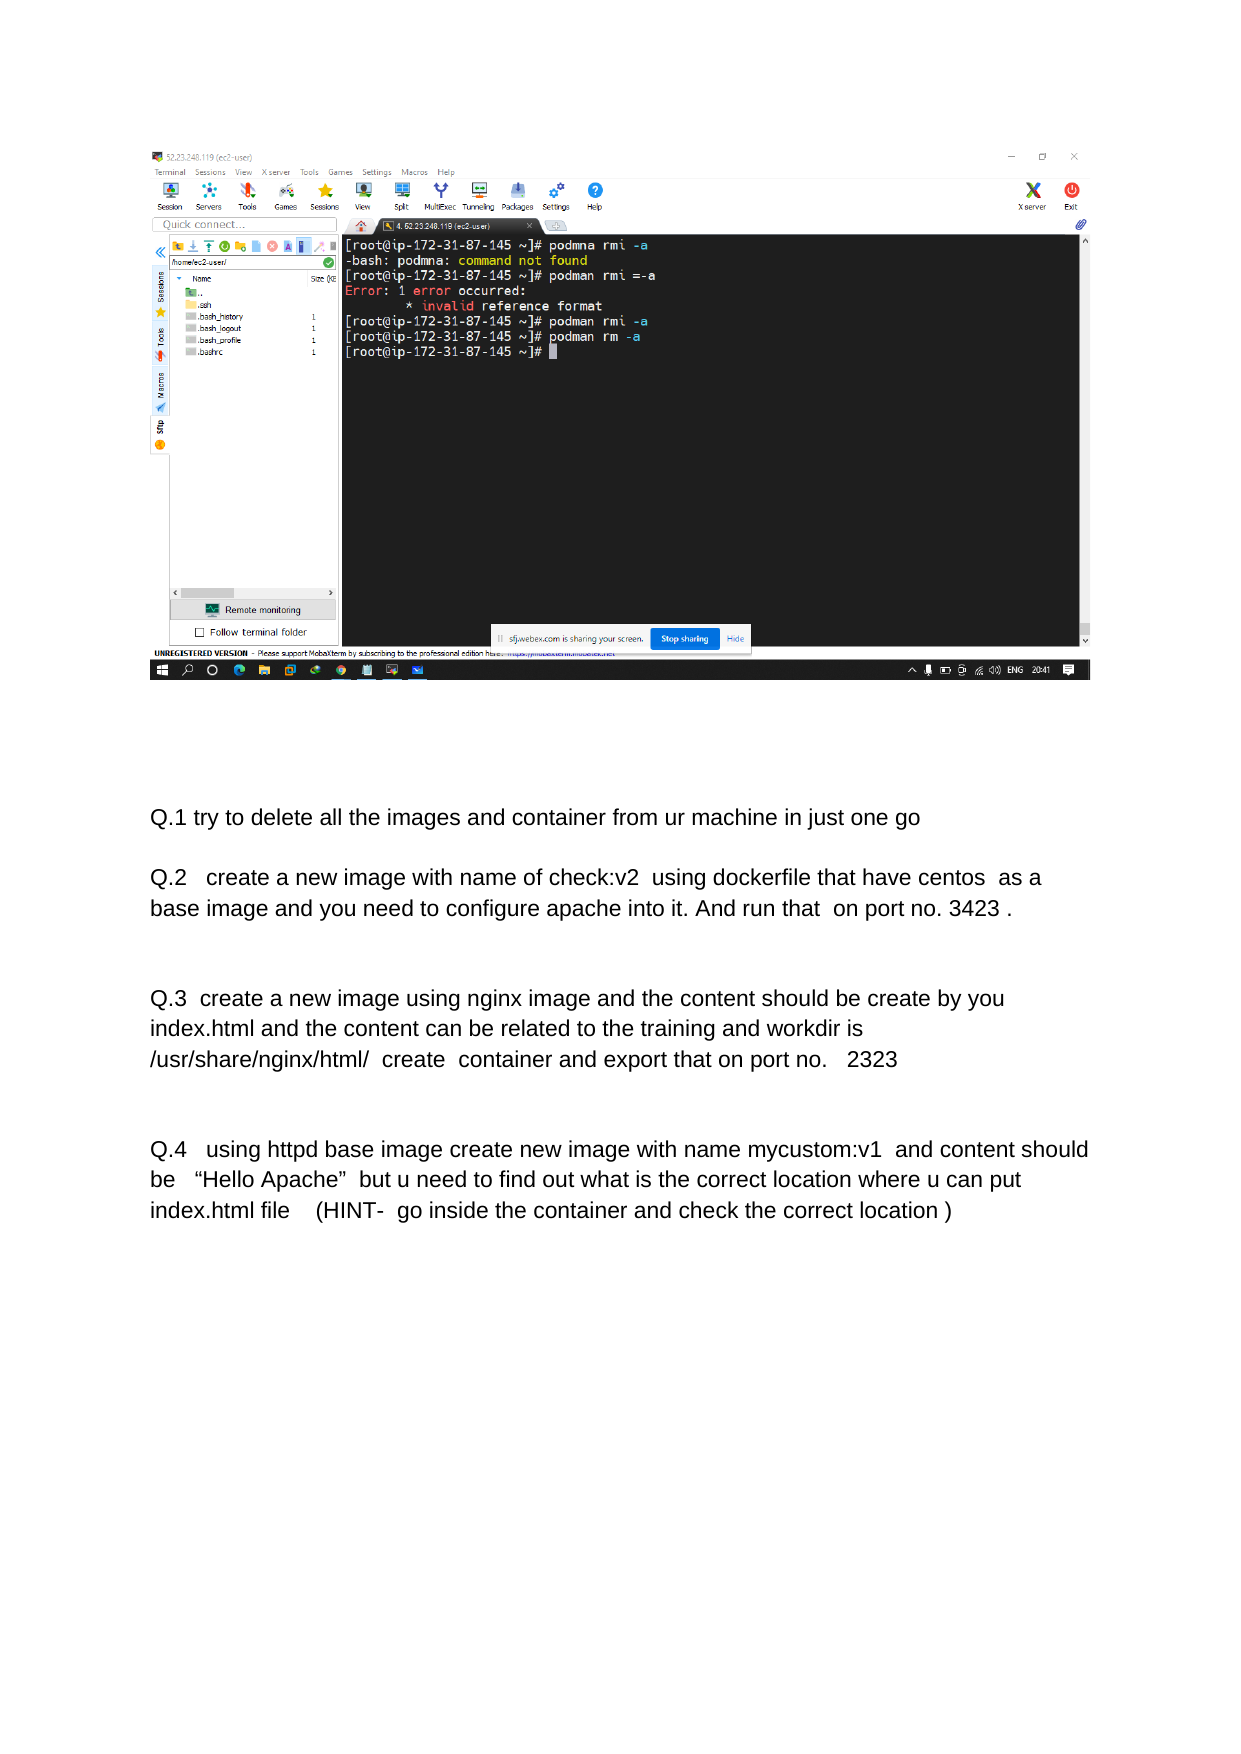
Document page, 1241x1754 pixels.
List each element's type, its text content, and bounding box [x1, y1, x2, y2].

text Q.3 create a new image using nginx image and the content should be create by you index.html and the content can be related to the training and workdir is /usr/share/nginx/html/ create container and export that on port no. 2323 [150, 985, 1090, 1072]
text Q.1 try to delete all the images and container from ur machine in just one go [150, 804, 1090, 830]
picture [150, 150, 1091, 680]
text Q.2 create a new image with name of check:v2 using dockerfile that have centos as a base image and you need to configure apache into it. And run that on port no. 3423 . [150, 864, 1090, 921]
text Q.4 using httpd base image create new image with name mycustom:v1 and content should be “Hello Apache” but u need to find out what is the correct location where u can put index.html file (HINT- go inside the container and check the correct location ) [150, 1136, 1090, 1223]
